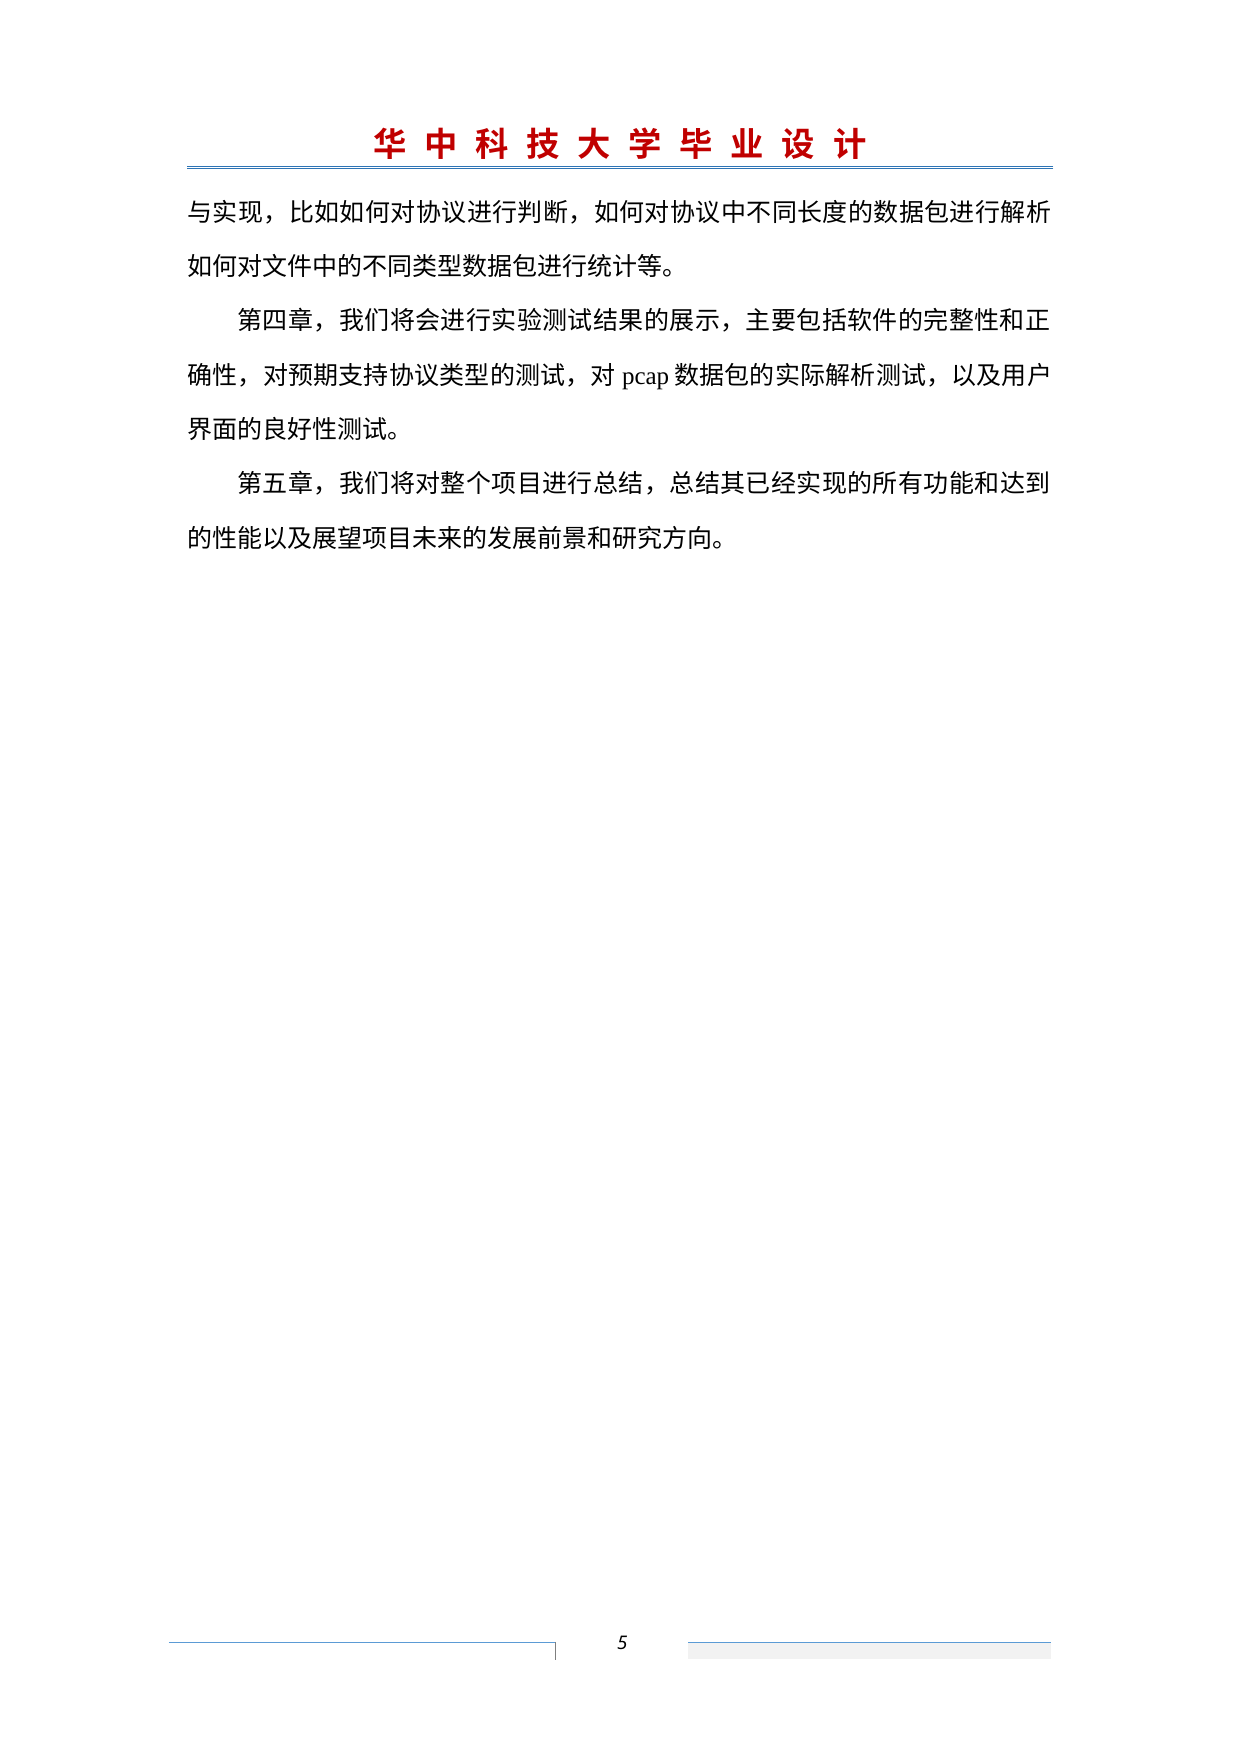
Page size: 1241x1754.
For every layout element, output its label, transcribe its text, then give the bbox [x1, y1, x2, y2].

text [187, 192, 1053, 283]
text 第四章，我们将会进行实验测试结果的展示，主要包括软件的完整性和正确性，对预期支持协议类型的测试，对pcap数据包的实际解析测试，以及用户界面的良好性测试。 [187, 301, 1053, 446]
text 第五章，我们将对整个项目进行总结，总结其已经实现的所有功能和达到的性能以及展望项目未来的发展前景和研究方向。 [187, 464, 1053, 554]
